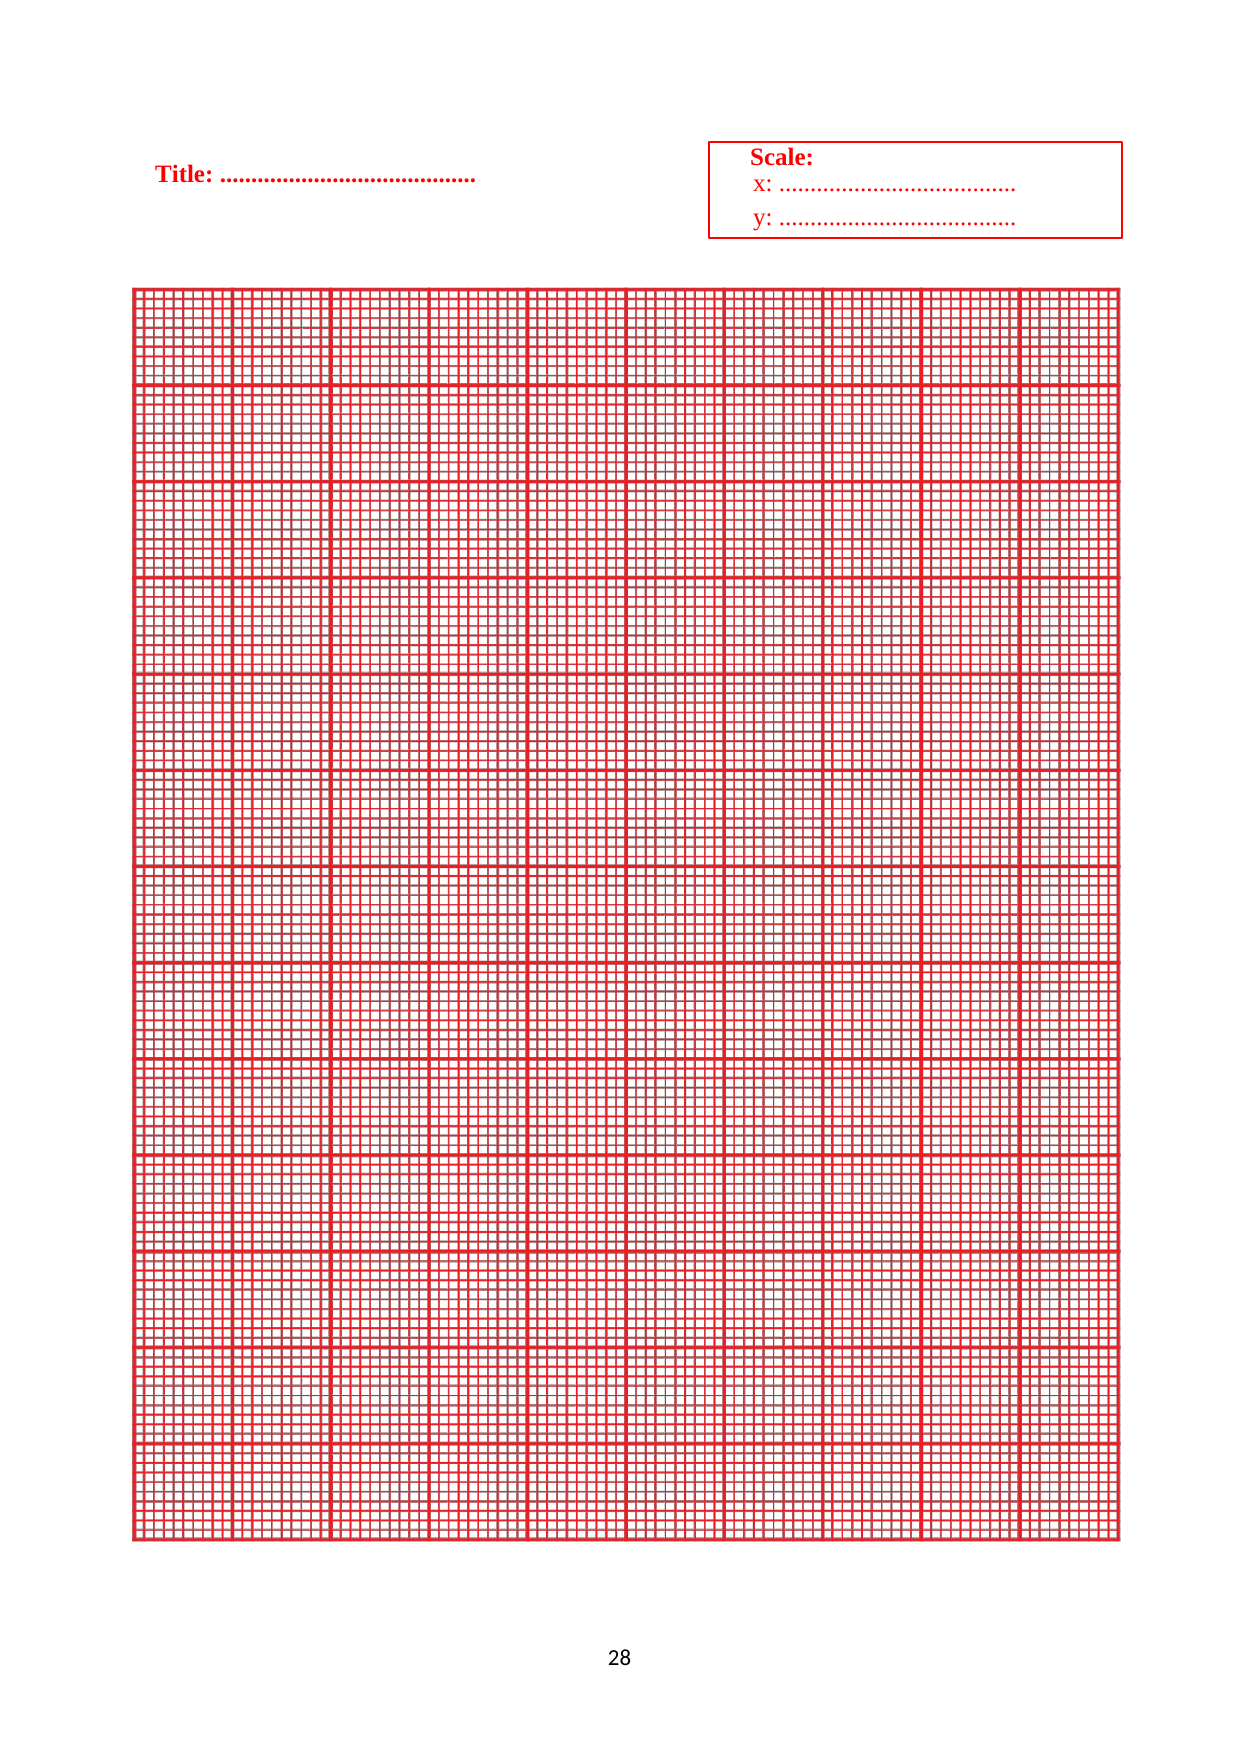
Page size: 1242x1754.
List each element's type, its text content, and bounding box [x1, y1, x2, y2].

text x: ...................................... [753, 171, 1137, 196]
picture [130, 286, 1122, 1543]
text Scale: [750, 142, 1137, 171]
text y: ...................................... [753, 202, 1137, 231]
text Title: ......................................... [155, 159, 483, 188]
